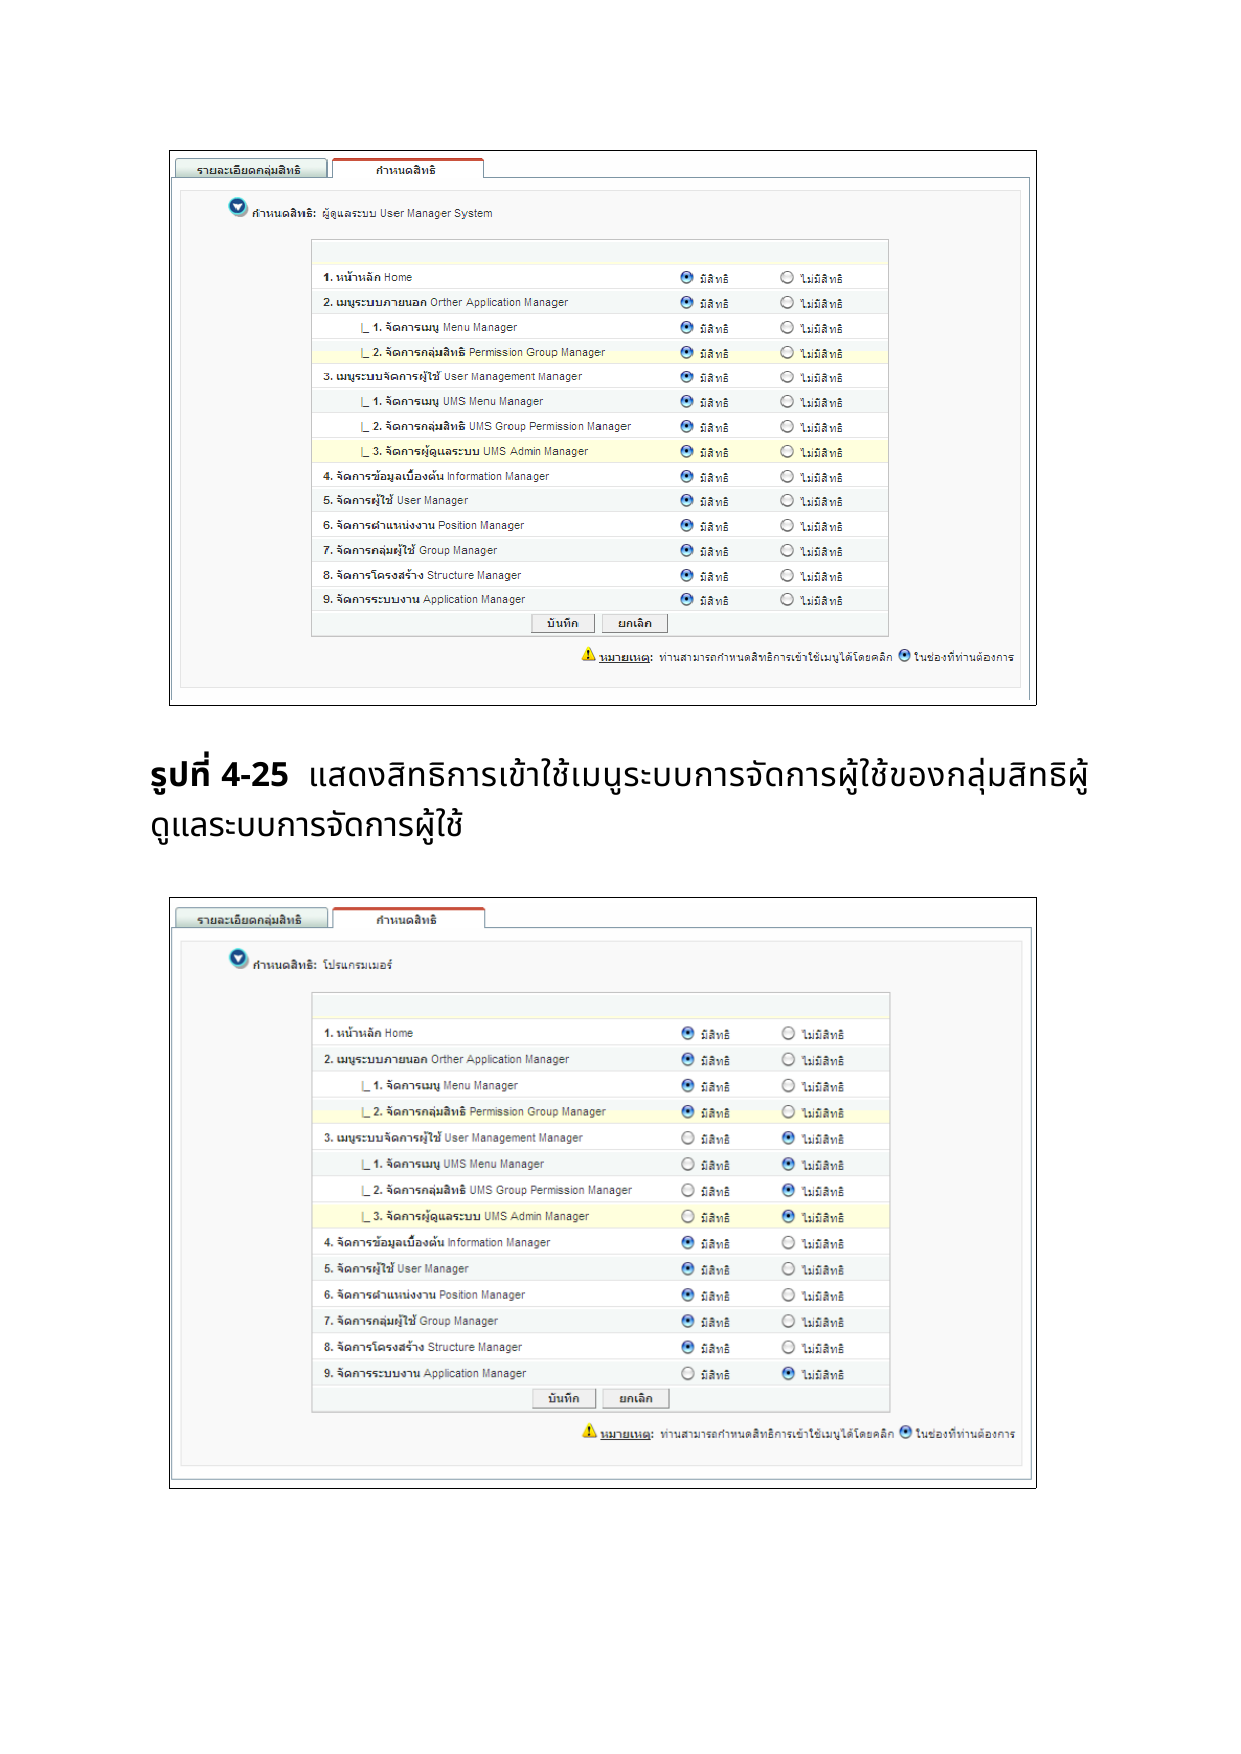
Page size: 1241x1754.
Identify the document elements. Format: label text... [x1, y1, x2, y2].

text รูปที่ 4-25 แสดงสิทธิการเข้าใช้เมนูระบบการจัดการผู้ใช้ของกลุ่มสิทธิผู้ดูแลระบบการจัดการผู้ใช้ [150, 751, 1090, 852]
picture [170, 156, 1034, 700]
picture [170, 903, 1034, 1482]
